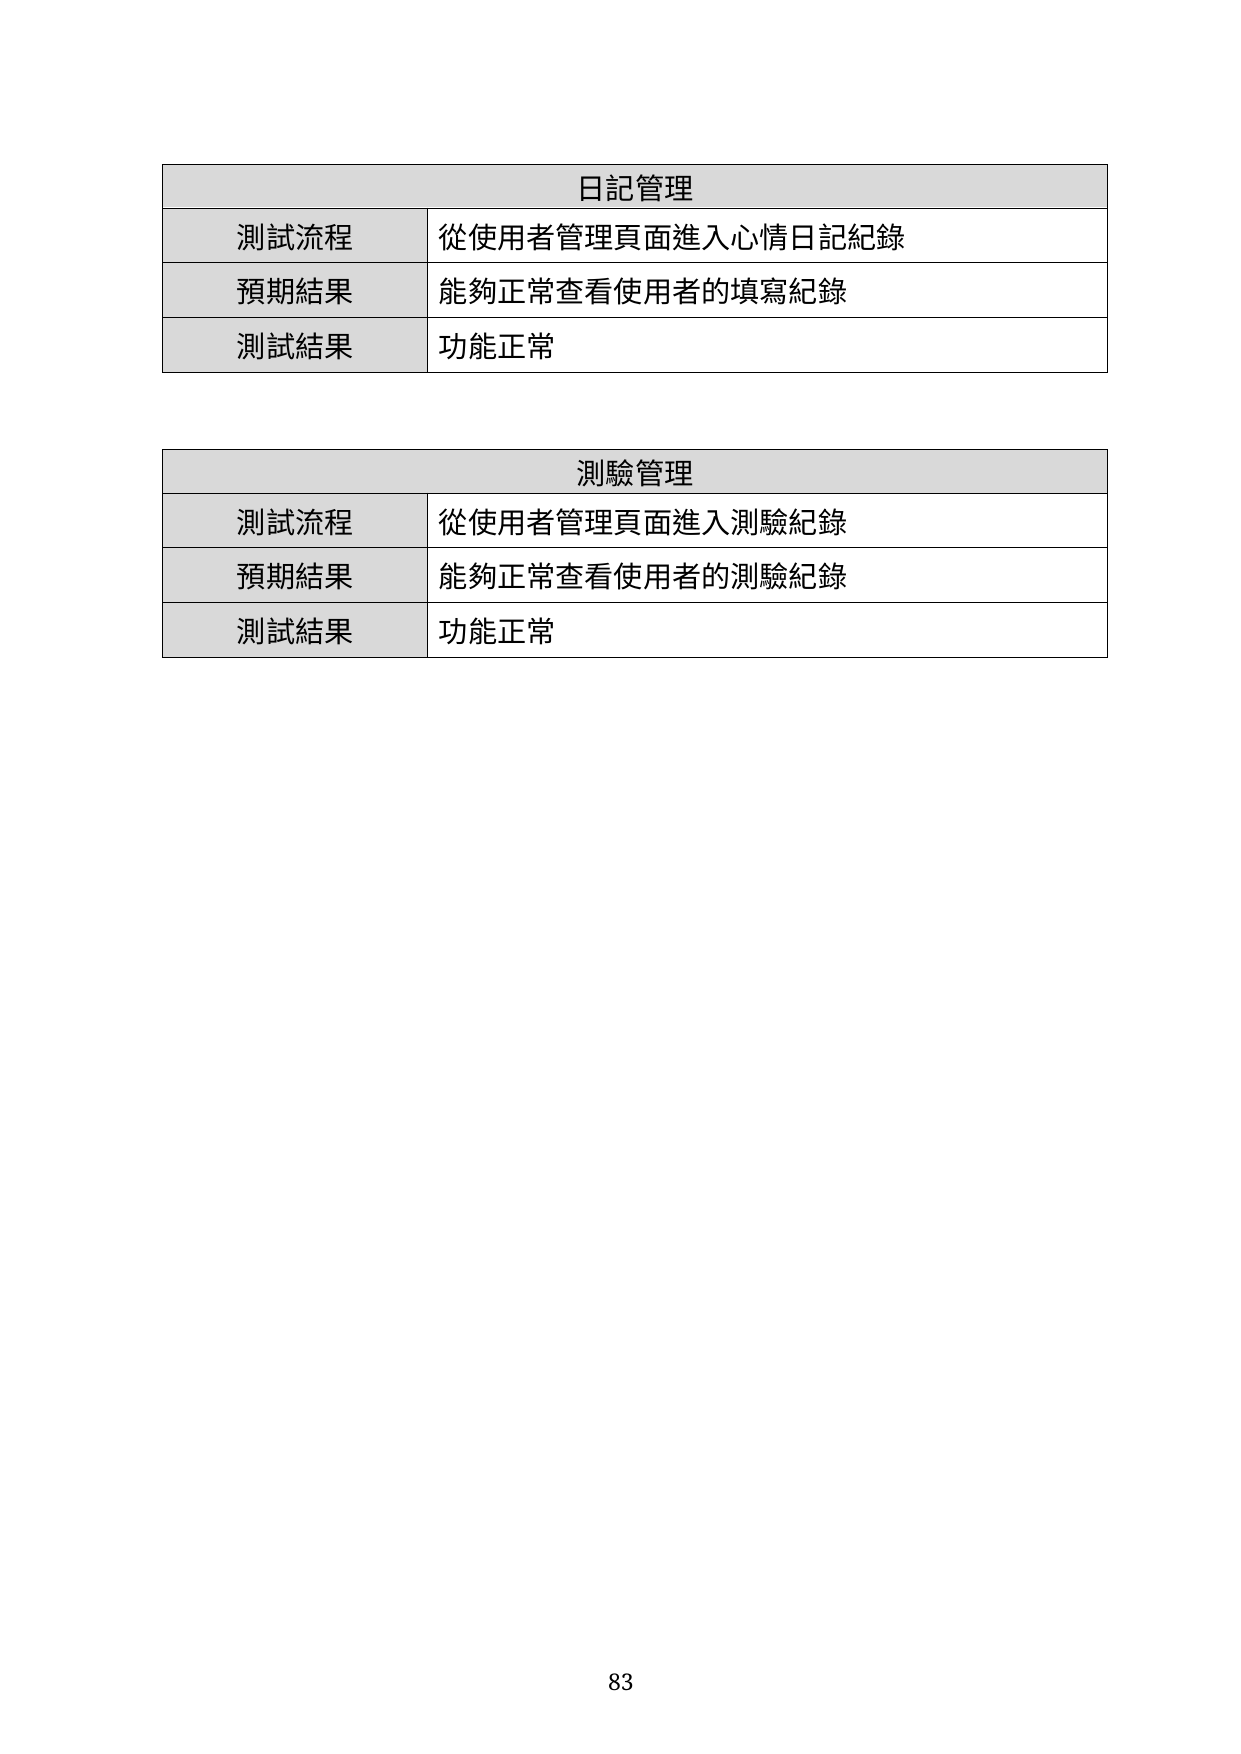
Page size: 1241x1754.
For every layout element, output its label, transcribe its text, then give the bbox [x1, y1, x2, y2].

table_header 測驗管理 [163, 450, 1107, 493]
table_cell 測試流程 [163, 209, 427, 262]
table_cell 預期結果 [163, 263, 427, 317]
table_cell 能夠正常查看使用者的填寫紀錄 [428, 263, 1107, 317]
table_cell 從使用者管理頁面進入心情日記紀錄 [428, 209, 1107, 262]
table_cell 測試流程 [163, 494, 427, 547]
table_header 日記管理 [163, 165, 1107, 207]
table_cell 測試結果 [163, 603, 427, 657]
table_cell 功能正常 [428, 318, 1107, 372]
table_cell 預期結果 [163, 548, 427, 602]
table_cell 測試結果 [163, 318, 427, 372]
table_cell 功能正常 [428, 603, 1107, 657]
table_cell 從使用者管理頁面進入測驗紀錄 [428, 494, 1107, 547]
table_cell 能夠正常查看使用者的測驗紀錄 [428, 548, 1107, 602]
